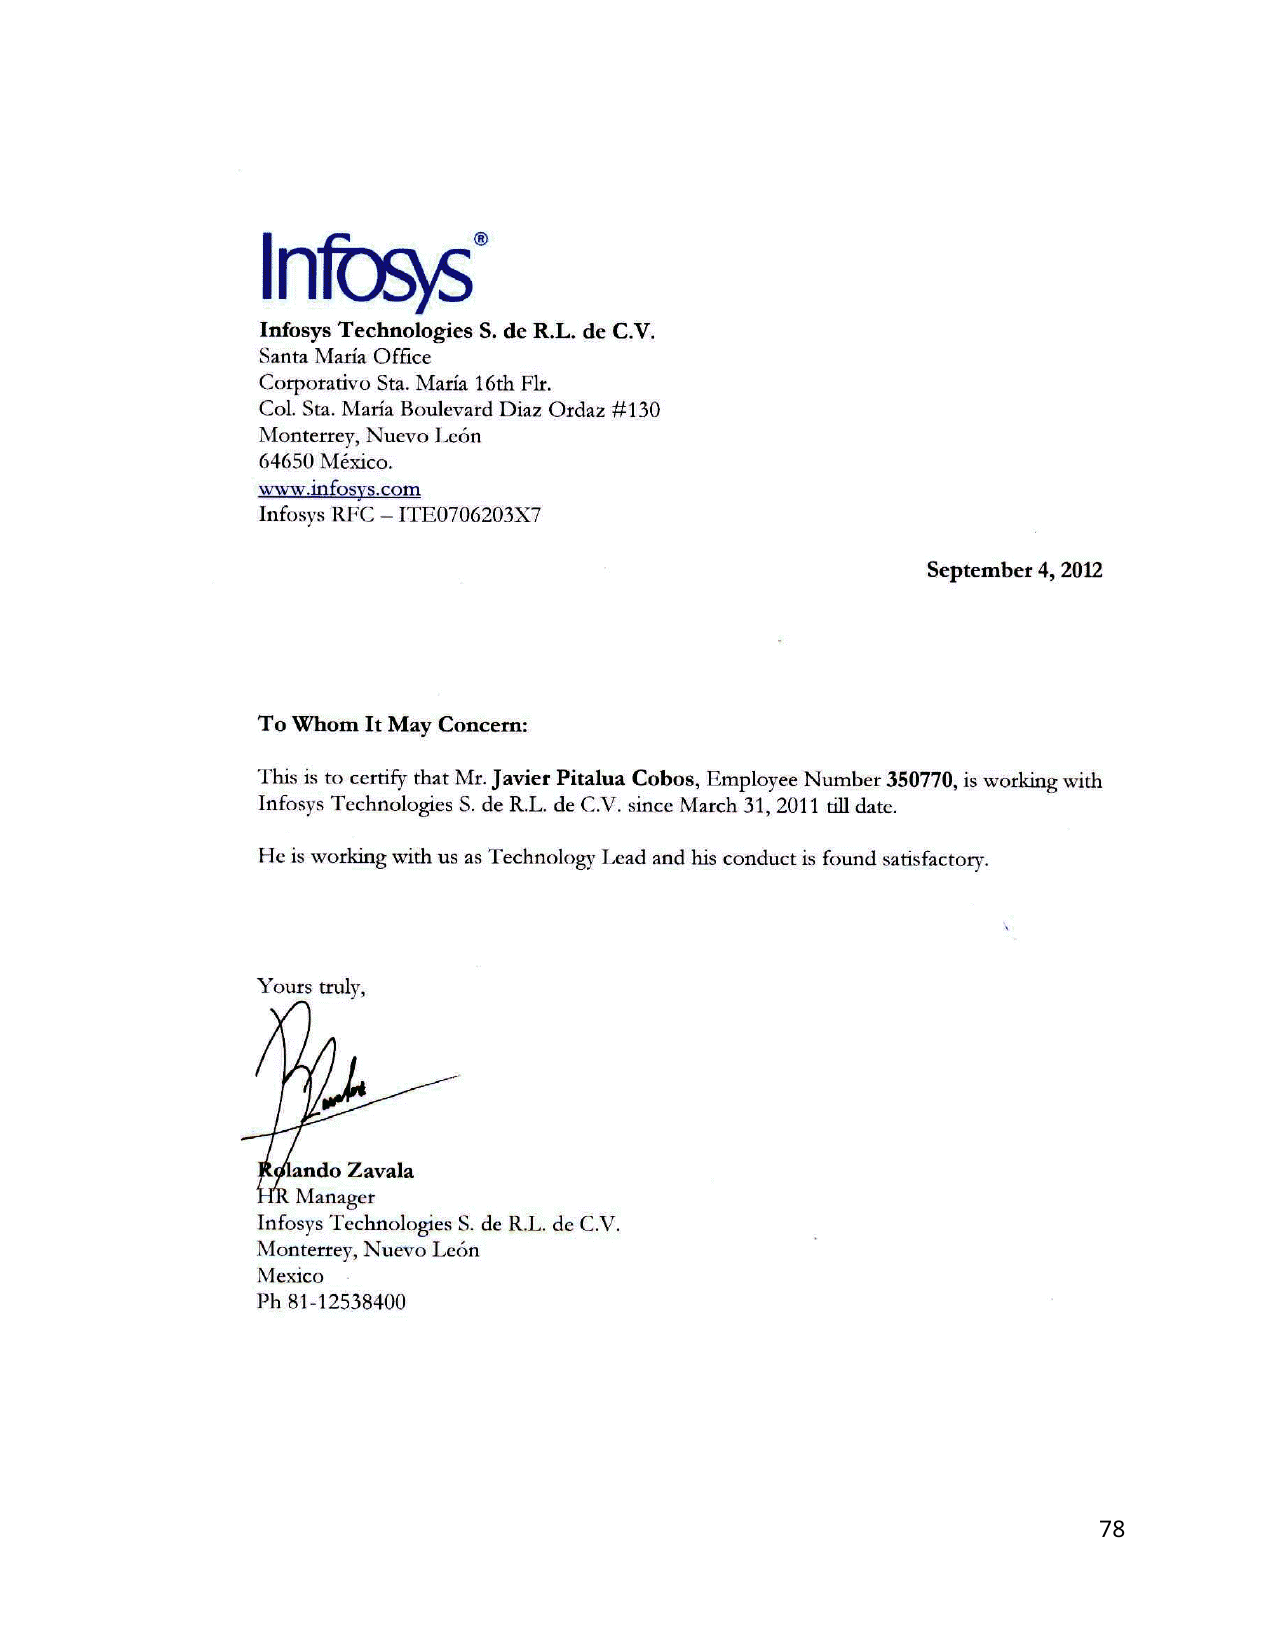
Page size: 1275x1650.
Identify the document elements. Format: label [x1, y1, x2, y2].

picture [196, 150, 1172, 1343]
